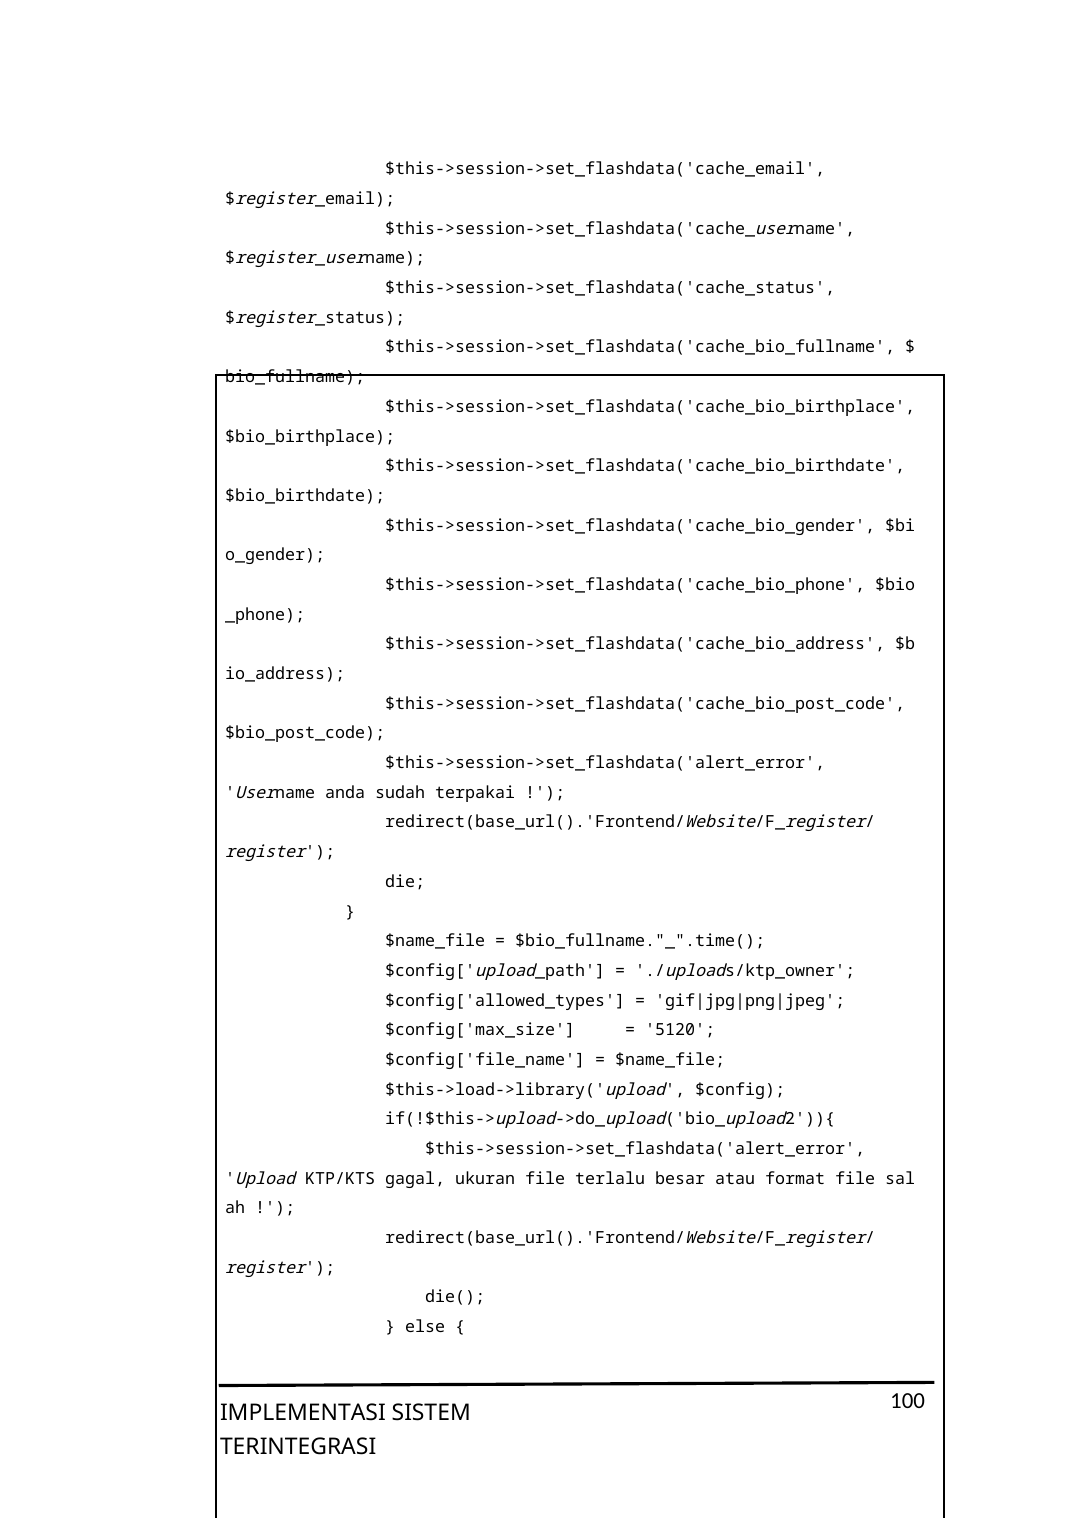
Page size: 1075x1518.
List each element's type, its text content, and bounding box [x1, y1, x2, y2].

text $config['allowed_types'] = 'gif|jpg|png|jpeg'; [225, 981, 925, 1011]
text $this->session->set_flashdata('cache_bio_gender', $bio_gender); [225, 506, 925, 566]
text $this->load->library('upload', $config); [225, 1070, 925, 1100]
text redirect(base_url().'Frontend/Website/F_register/register'); [225, 803, 925, 862]
text $this->session->set_flashdata('cache_bio_fullname', $bio_fullname); [225, 328, 925, 374]
text $this->session->set_flashdata('cache_bio_post_code', $bio_post_code); [225, 684, 925, 744]
text $config['max_size'] = '5120'; [225, 1011, 925, 1041]
text die; [225, 862, 925, 892]
text $this->session->set_flashdata('cache_email', $register_email); [225, 150, 925, 209]
text $this->session->set_flashdata('cache_bio_birthdate', $bio_birthdate); [225, 447, 925, 506]
text $this->session->set_flashdata('cache_status', $register_status); [225, 269, 925, 328]
text } [225, 892, 925, 922]
text $this->session->set_flashdata('cache_bio_birthplace', $bio_birthplace); [225, 387, 925, 447]
text $this->session->set_flashdata('alert_error', 'Upload KTP/KTS gagal, ukuran file terlalu besar atau format file salah !'); [225, 1130, 925, 1219]
text } else { [225, 1308, 925, 1337]
text $this->session->set_flashdata('alert_error', 'Username anda sudah terpakai !'); [225, 744, 925, 803]
text $this->session->set_flashdata('cache_bio_phone', $bio_phone); [225, 566, 925, 625]
text $config['upload_path'] = './uploads/ktp_owner'; [225, 952, 925, 981]
text if(!$this->upload->do_upload('bio_upload2')){ [225, 1100, 925, 1130]
text redirect(base_url().'Frontend/Website/F_register/register'); [225, 1219, 925, 1278]
text die(); [225, 1278, 925, 1308]
text $config['file_name'] = $name_file; [225, 1041, 925, 1070]
text $this->session->set_flashdata('cache_bio_address', $bio_address); [225, 625, 925, 684]
text $this->session->set_flashdata('cache_username', $register_username); [225, 209, 925, 269]
text $name_file = $bio_fullname."_".time(); [225, 922, 925, 952]
